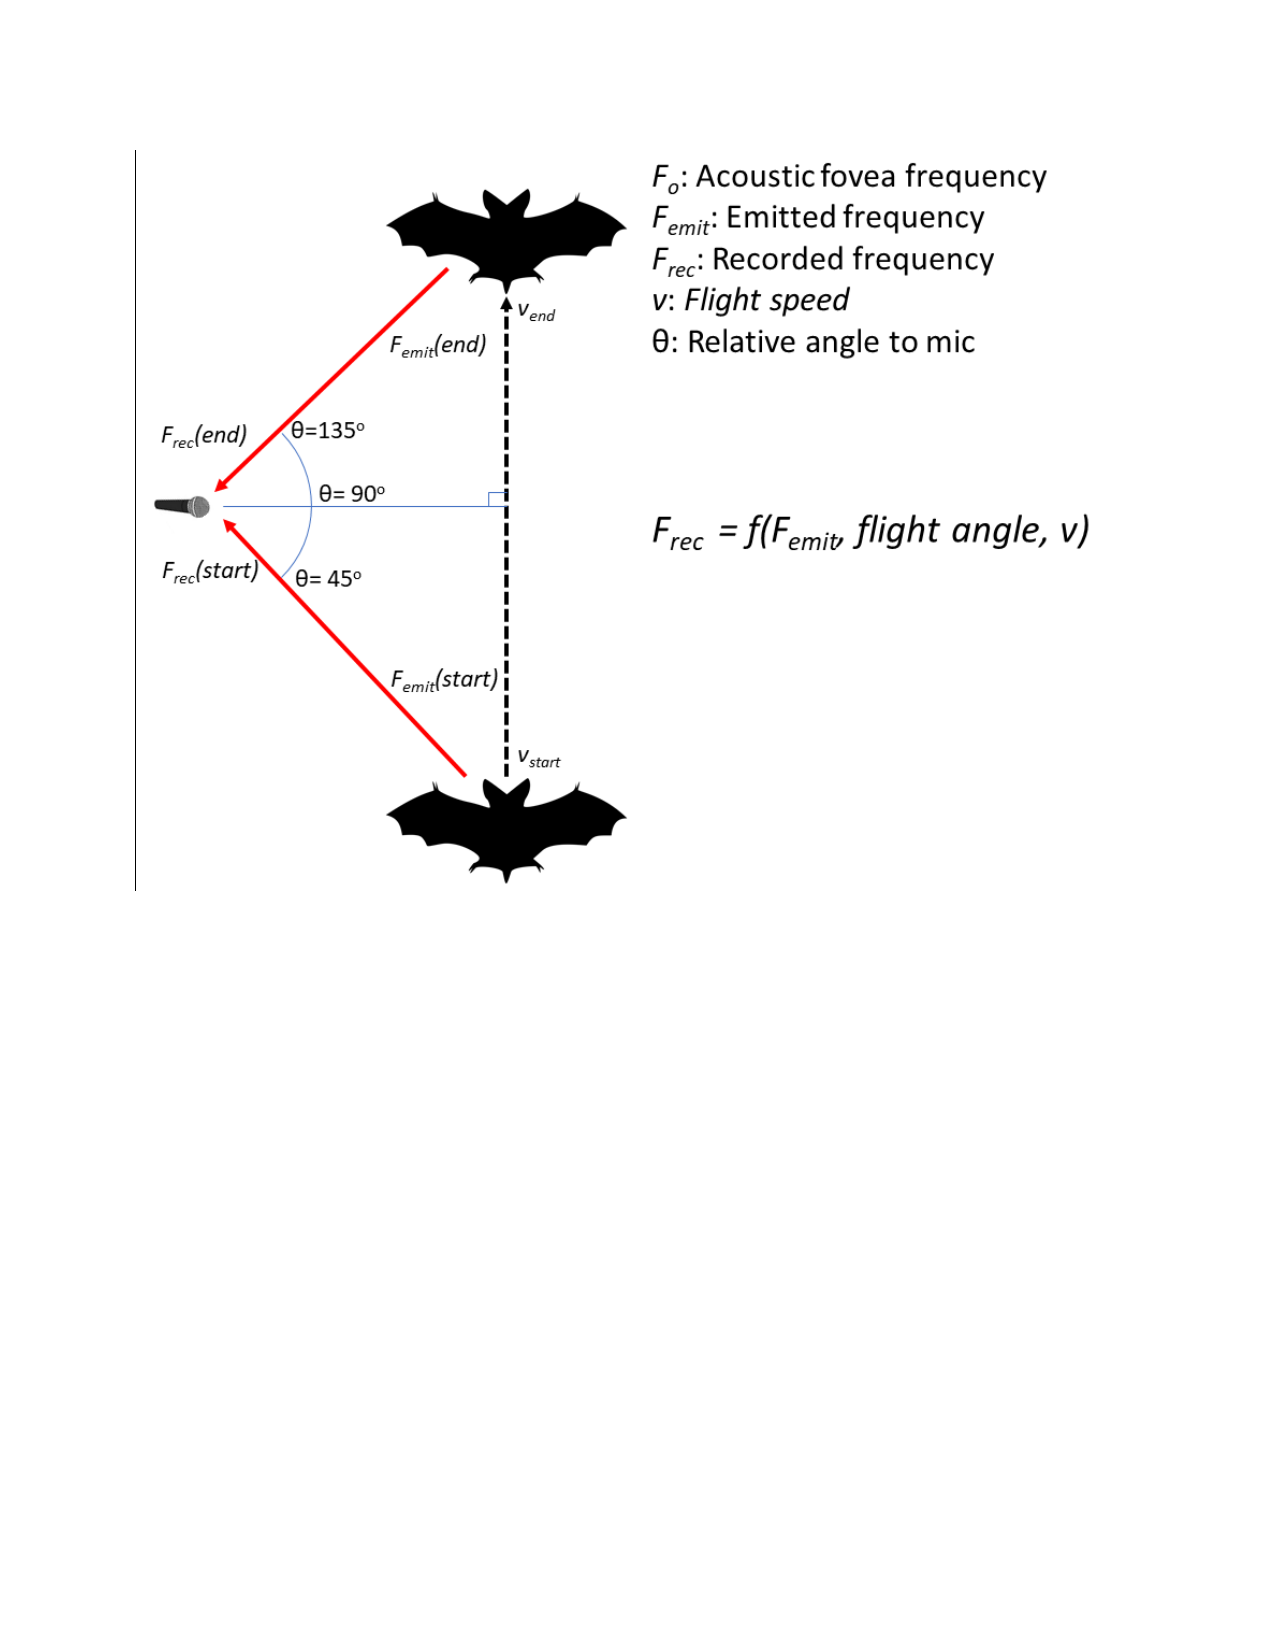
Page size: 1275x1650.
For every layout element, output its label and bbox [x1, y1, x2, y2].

picture [150, 150, 1096, 891]
